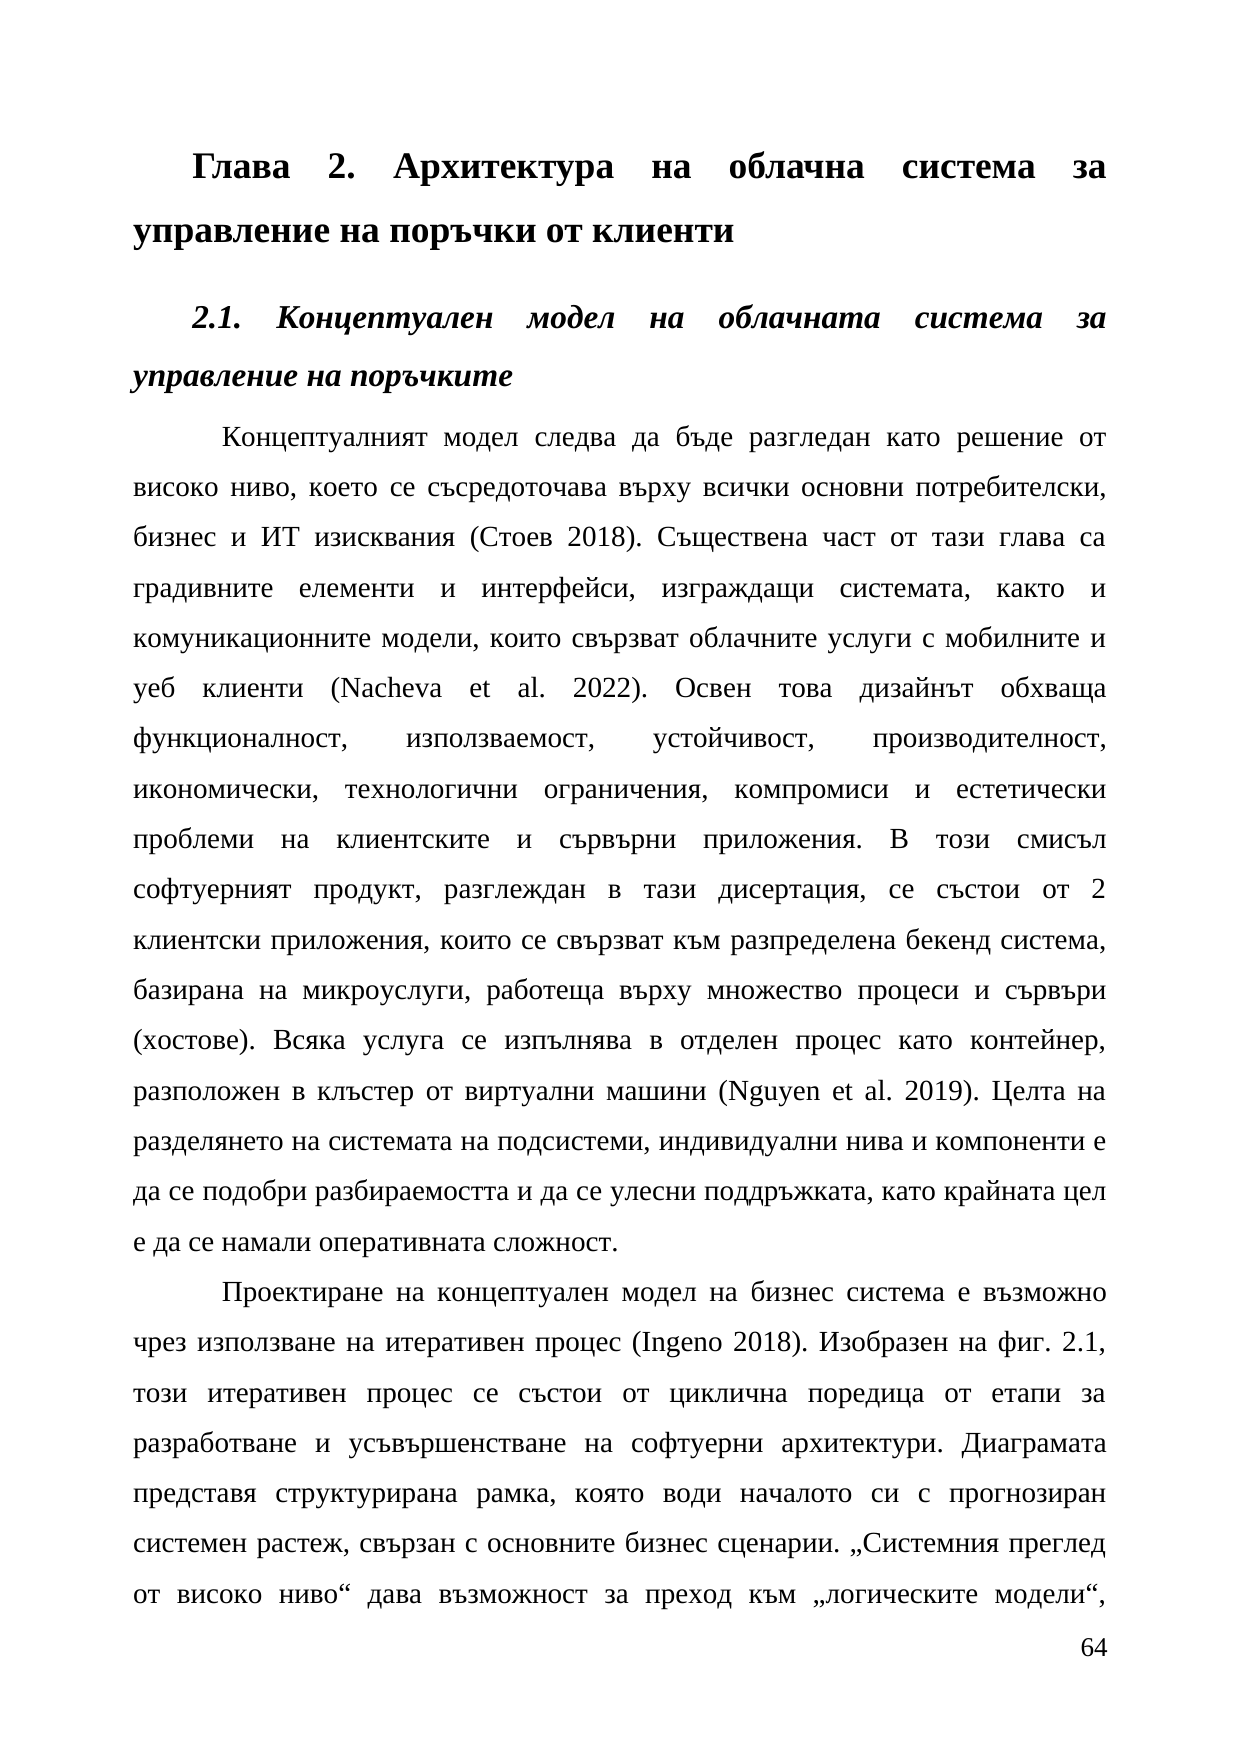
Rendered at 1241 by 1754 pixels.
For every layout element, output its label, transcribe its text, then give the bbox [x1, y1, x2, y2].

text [133, 1274, 1107, 1609]
subtitle 2.1. Концептуален модел на облачната система за управление на поръчките [133, 297, 1107, 393]
subtitle Глава 2. Архитектура на облачна система за управление на поръчки от клиенти [133, 143, 1107, 251]
text Концептуалният модел следва да бъде разгледан като решение от високо ниво, което се съсредоточава върху всички основни потребителски, бизнес и ИТ изисквания (Стоев 2018). Съществена част от тази глава са градивните елементи и интерфейси, изграждащи системата, както и комуникационните модели, които свързват облачните услуги с мобилните и уеб клиенти (Nacheva et al. 2022). Освен това дизайнът обхваща функционалност, използваемост, устойчивост, производителност, икономически, технологични ограничения, компромиси и естетически проблеми на клиентските и сървърни приложения. В този смисъл софтуерният продукт, разглеждан в тази дисертация, се състои от 2 клиентски приложения, които се свързват към разпределена бекенд система, базиранa на микроуслуги, работеща върху множество процеси и сървъри (хостове). Всяка услуга се изпълнява в отделен процес като контейнер, разположен в клъстер от виртуални машини (Nguyen et al. 2019). Целта на разделянето на системата на подсистеми, индивидуални нива и компоненти е да се подобри разбираемостта и да се улесни поддръжката, като крайната цел е да се намали оперативната сложност. [133, 419, 1107, 1257]
